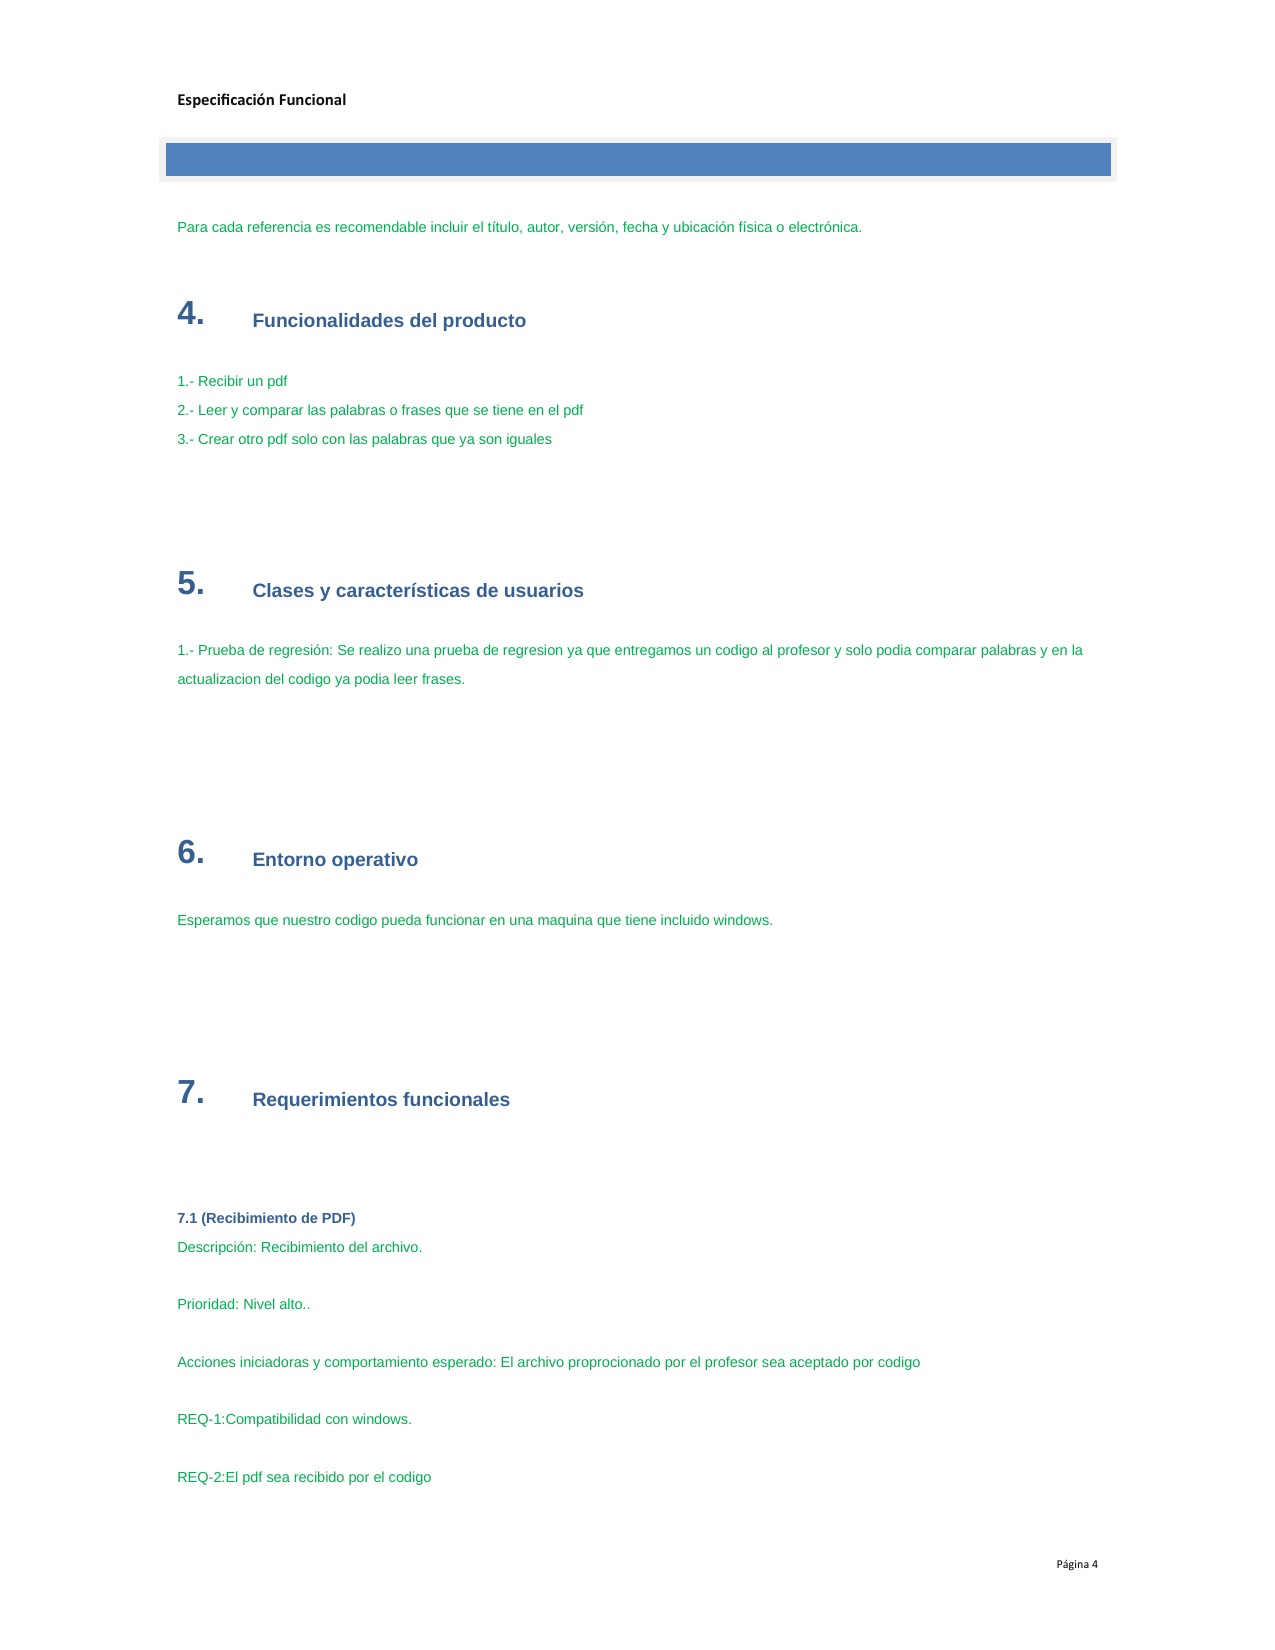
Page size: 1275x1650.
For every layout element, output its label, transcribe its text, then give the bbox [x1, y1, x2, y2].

text Prioridad: Nivel alto.. [177, 1284, 1098, 1313]
text Para cada referencia es recomendable incluir el título, autor, versión, fecha y ubicación física o electrónica. [177, 207, 1098, 236]
text Acciones iniciadoras y comportamiento esperado: El archivo proprocionado por el profesor sea aceptado por codigo [177, 1342, 1098, 1371]
text 1.- Prueba de regresión: Se realizo una prueba de regresion ya que entregamos un codigo al profesor y solo podia comparar palabras y en la actualizacion del codigo ya podia leer frases. [177, 630, 1098, 688]
text Esperamos que nuestro codigo pueda funcionar en una maquina que tiene incluido windows. [177, 899, 1098, 928]
list Requerimientos funcionales [177, 1072, 1098, 1111]
text 7.1 (Recibimiento de PDF) [177, 1198, 1098, 1227]
list Entorno operativo [177, 832, 1098, 870]
text REQ-2:El pdf sea recibido por el codigo [177, 1457, 1098, 1486]
text Descripción: Recibimiento del archivo. [177, 1227, 1098, 1256]
text 3.- Crear otro pdf solo con las palabras que ya son iguales [177, 418, 1098, 447]
text 2.- Leer y comparar las palabras o frases que se tiene en el pdf [177, 390, 1098, 418]
list Clases y características de usuarios [177, 563, 1098, 601]
text REQ-1:Compatibilidad con windows. [177, 1399, 1098, 1428]
text 1.- Recibir un pdf [177, 361, 1098, 390]
list Funcionalidades del producto [177, 293, 1098, 332]
